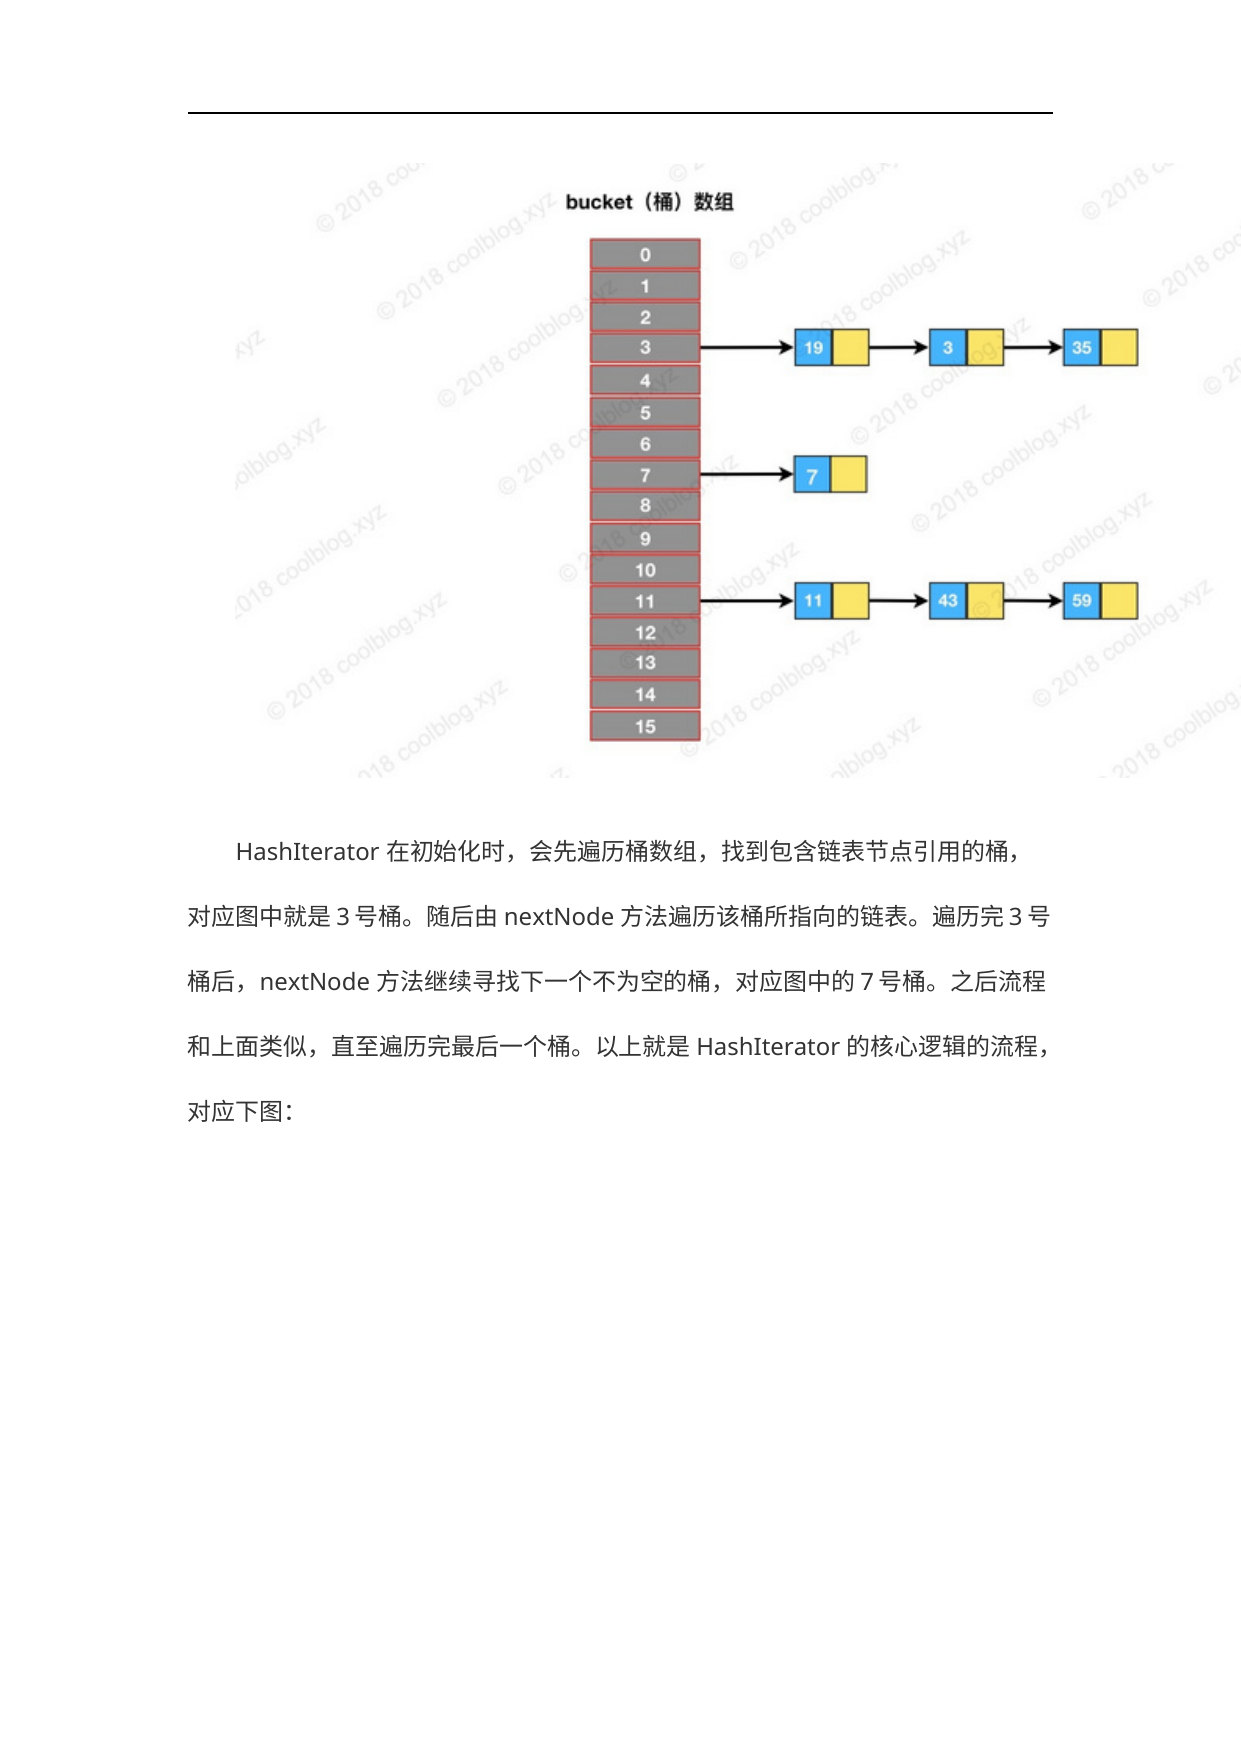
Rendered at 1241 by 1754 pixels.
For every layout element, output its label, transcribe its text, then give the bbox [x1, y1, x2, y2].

picture [235, 163, 1241, 778]
text HashIterator 在初始化时，会先遍历桶数组，找到包含链表节点引用的桶，对应图中就是3号桶。随后由 nextNode 方法遍历该桶所指向的链表。遍历完3号桶后，nextNode 方法继续寻找下一个不为空的桶，对应图中的7号桶。之后流程和上面类似，直至遍历完最后一个桶。以上就是 HashIterator 的核心逻辑的流程，对应下图： [187, 817, 1053, 1142]
